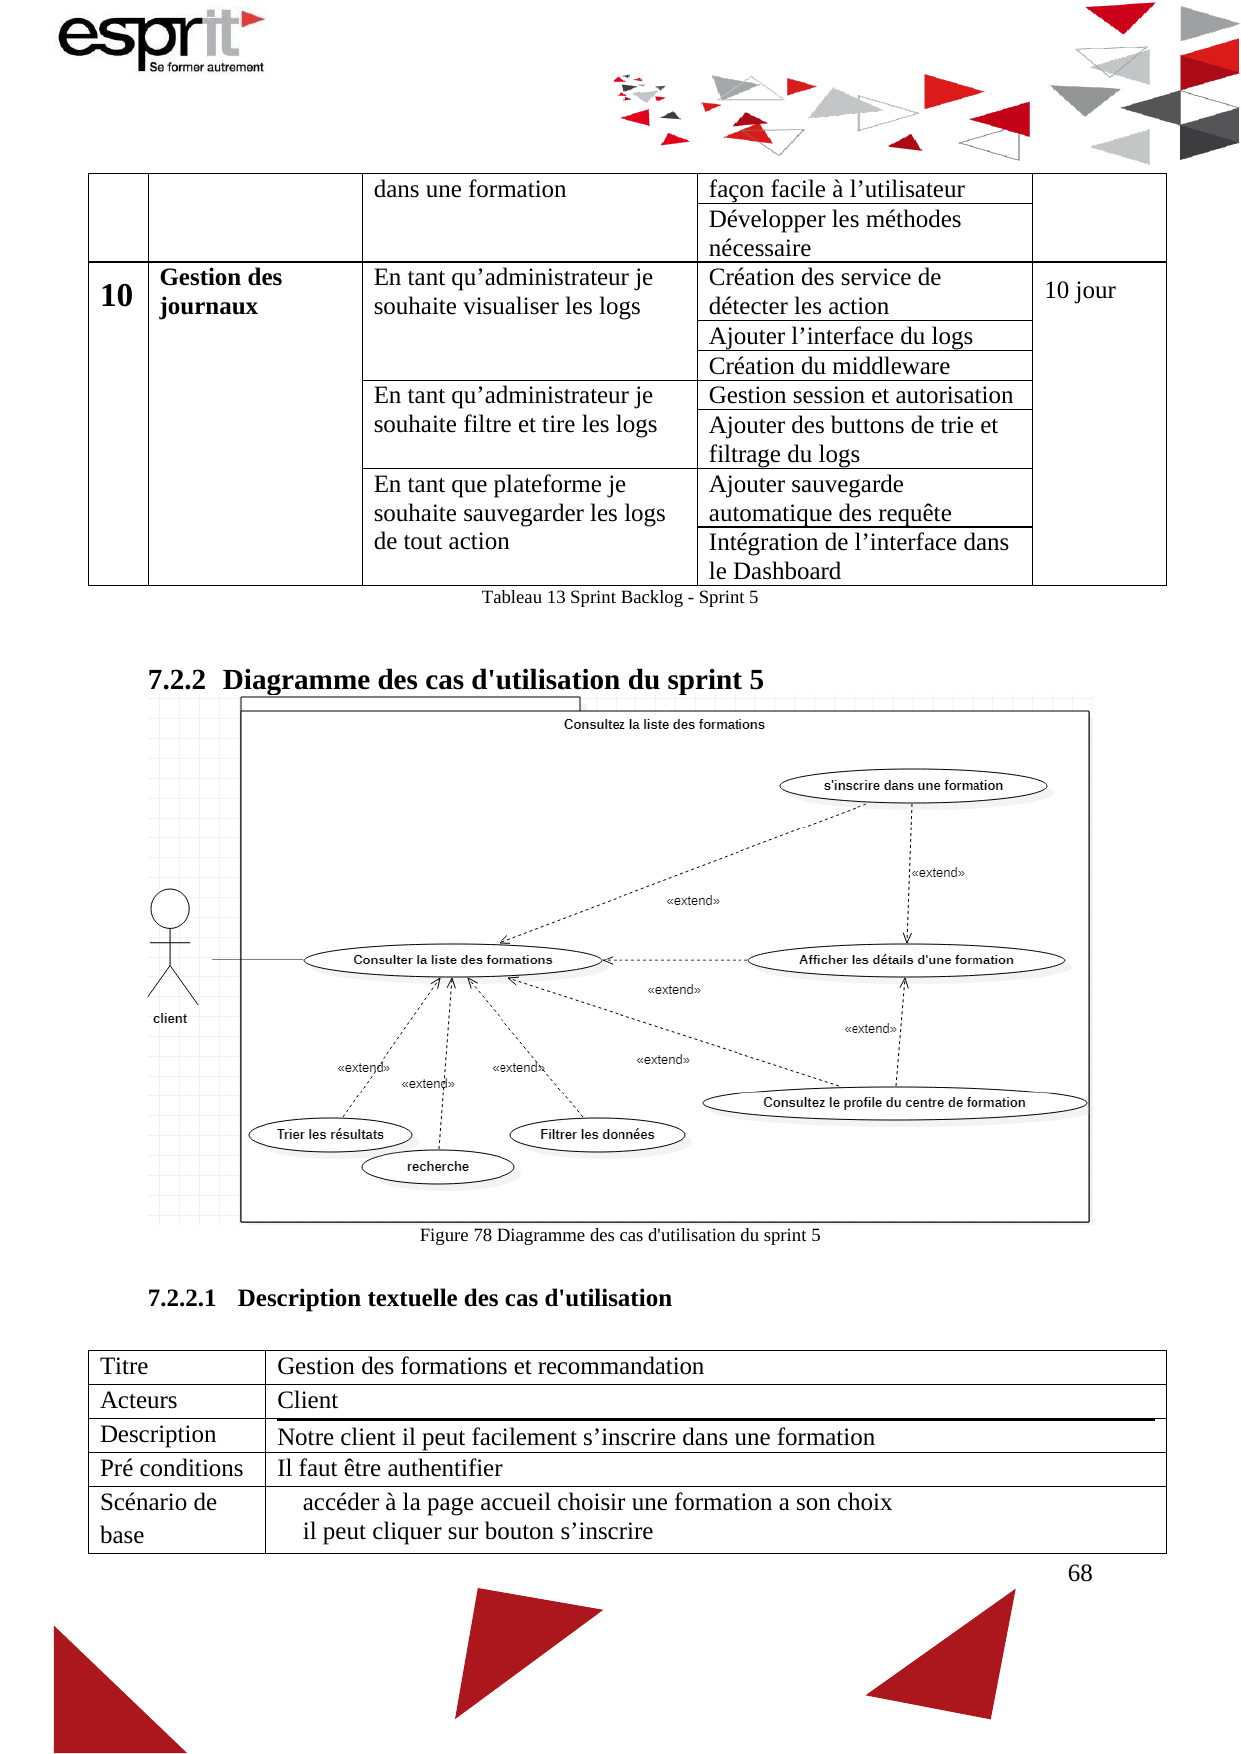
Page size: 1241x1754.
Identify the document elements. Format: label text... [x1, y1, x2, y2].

subtitle Description textuelle des cas d'utilisation [148, 1283, 1093, 1312]
table_cell 10 jour [1033, 263, 1166, 585]
picture [613, 0, 1241, 167]
table_cell Acteurs [89, 1385, 265, 1418]
table_cell En tant qu’administrateur je souhaite filtre et tire les logs [363, 381, 697, 468]
table_cell En tant qu'utilisateur je souhaite retire mon inscrire dans une formation [363, 174, 697, 261]
table_cell En tant qu’administrateur je souhaite visualiser les logs [363, 263, 697, 379]
table_cell Création du middleware [698, 351, 1032, 379]
table_cell Scénario de base [89, 1487, 265, 1553]
table_cell Ajouter des buttons de trie et filtrage du logs [698, 410, 1032, 468]
table_cell Ajouter l’interface du logs [698, 321, 1032, 350]
table_cell Notre client il peut facilement s’inscrire dans une formation [266, 1419, 1166, 1452]
table_header Titre [89, 1351, 265, 1384]
table_cell Développer les méthodes nécessaire [698, 204, 1032, 261]
table_cell Gestion session et autorisation [698, 381, 1032, 409]
text Tableau 13 Sprint Backlog - Sprint 5 [148, 586, 1093, 607]
table_cell Client [266, 1385, 1166, 1418]
table_cell Gestion des journaux [149, 263, 362, 585]
table_cell En tant que plateforme je souhaite sauvegarder les logs de tout action [363, 469, 697, 585]
table_cell Intégration de l’interface dans le Dashboard [698, 528, 1032, 585]
table_cell Pré conditions [89, 1453, 265, 1486]
table_cell 10 [89, 263, 148, 585]
table_cell Création des service de détecter les action [698, 263, 1032, 320]
picture [147, 695, 1093, 1225]
text Figure 78 Diagramme des cas d'utilisation du sprint 5 [148, 1225, 1093, 1246]
table_header Gestion des formations et recommandation [266, 1351, 1166, 1384]
table_cell Il faut être authentifier [266, 1453, 1166, 1486]
picture [54, 7, 269, 75]
table_cell Description [89, 1419, 265, 1452]
table_cell Ajouter des modification pour assure le désinscription de façon facile à l’utilisateur [698, 174, 1032, 203]
table_cell Ajouter sauvegarde automatique des requête [698, 469, 1032, 526]
subtitle Diagramme des cas d'utilisation du sprint 5 [148, 662, 1093, 695]
